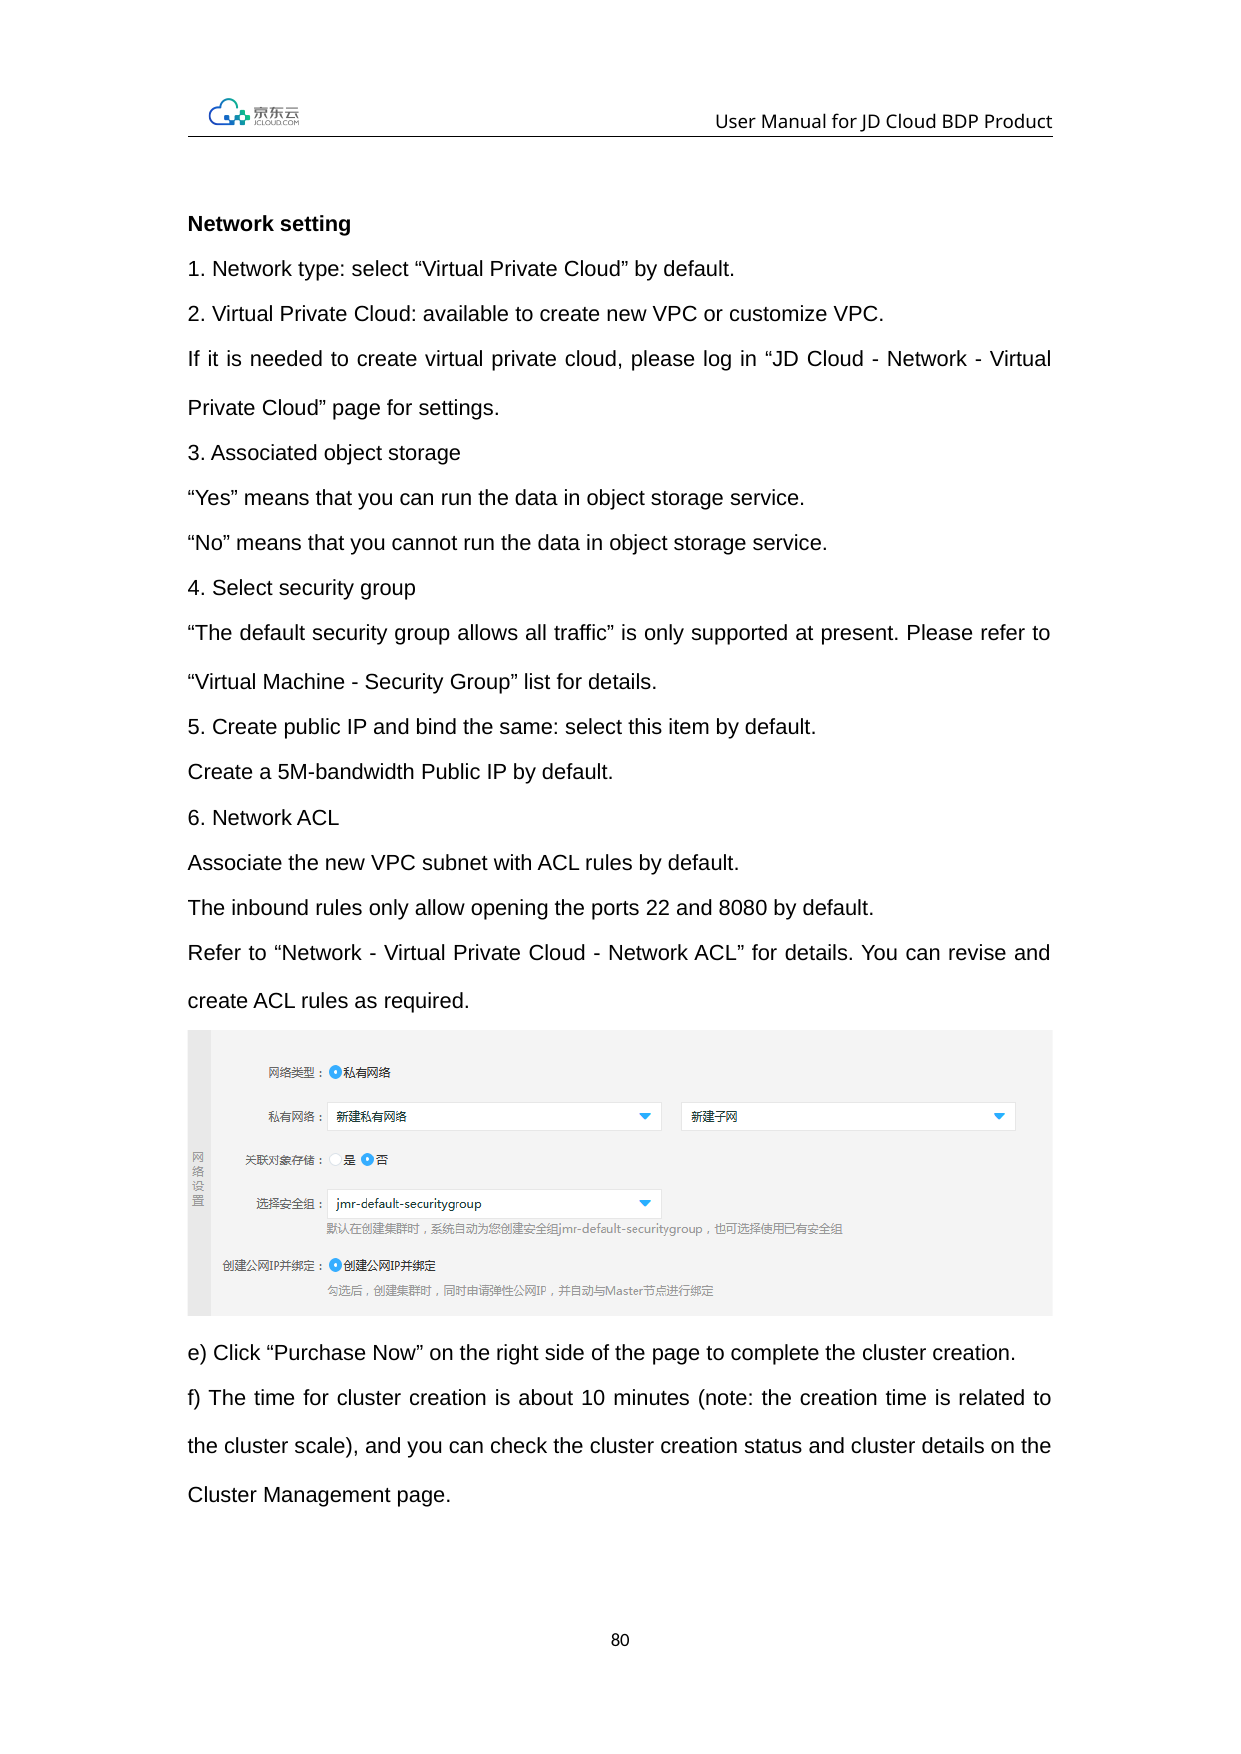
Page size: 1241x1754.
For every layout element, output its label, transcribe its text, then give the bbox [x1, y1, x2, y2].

text Network setting [187, 207, 1053, 239]
text 4. Select security group [187, 572, 1053, 604]
text 2. Virtual Private Cloud: available to create new VPC or customize VPC. [187, 297, 1053, 330]
picture [187, 88, 340, 129]
text Associate the new VPC subnet with ACL rules by default. [187, 846, 1053, 878]
text If it is needed to create virtual private cloud, please log in “JD Cloud - Network - Virtual Private Cloud” page for settings. [187, 342, 1053, 424]
text e) Click “Purchase Now” on the right side of the page to complete the cluster creation. [187, 1336, 1053, 1368]
text 3. Associated object storage [187, 436, 1053, 469]
text 6. Network ACL [187, 801, 1053, 833]
text “No” means that you cannot run the data in object storage service. [187, 526, 1053, 559]
text 5. Create public IP and bind the same: select this item by default. [187, 711, 1053, 743]
text Refer to “Network - Virtual Private Cloud - Network ACL” for details. You can revise and create ACL rules as required. [187, 936, 1053, 1017]
text 1. Network type: select “Virtual Private Cloud” by default. [187, 252, 1053, 285]
text The inbound rules only allow opening the ports 22 and 8080 by default. [187, 891, 1053, 923]
text “Yes” means that you can run the data in object storage service. [187, 481, 1053, 514]
text f) The time for cluster creation is about 10 minutes (note: the creation time is related to the cluster scale), and you can check the cluster creation status and cluster details on the Cluster Management page. [187, 1381, 1053, 1511]
text Create a 5M-bandwidth Public IP by default. [187, 756, 1053, 788]
text “The default security group allows all traffic” is only supported at present. Please refer to “Virtual Machine - Security Group” list for details. [187, 617, 1053, 698]
